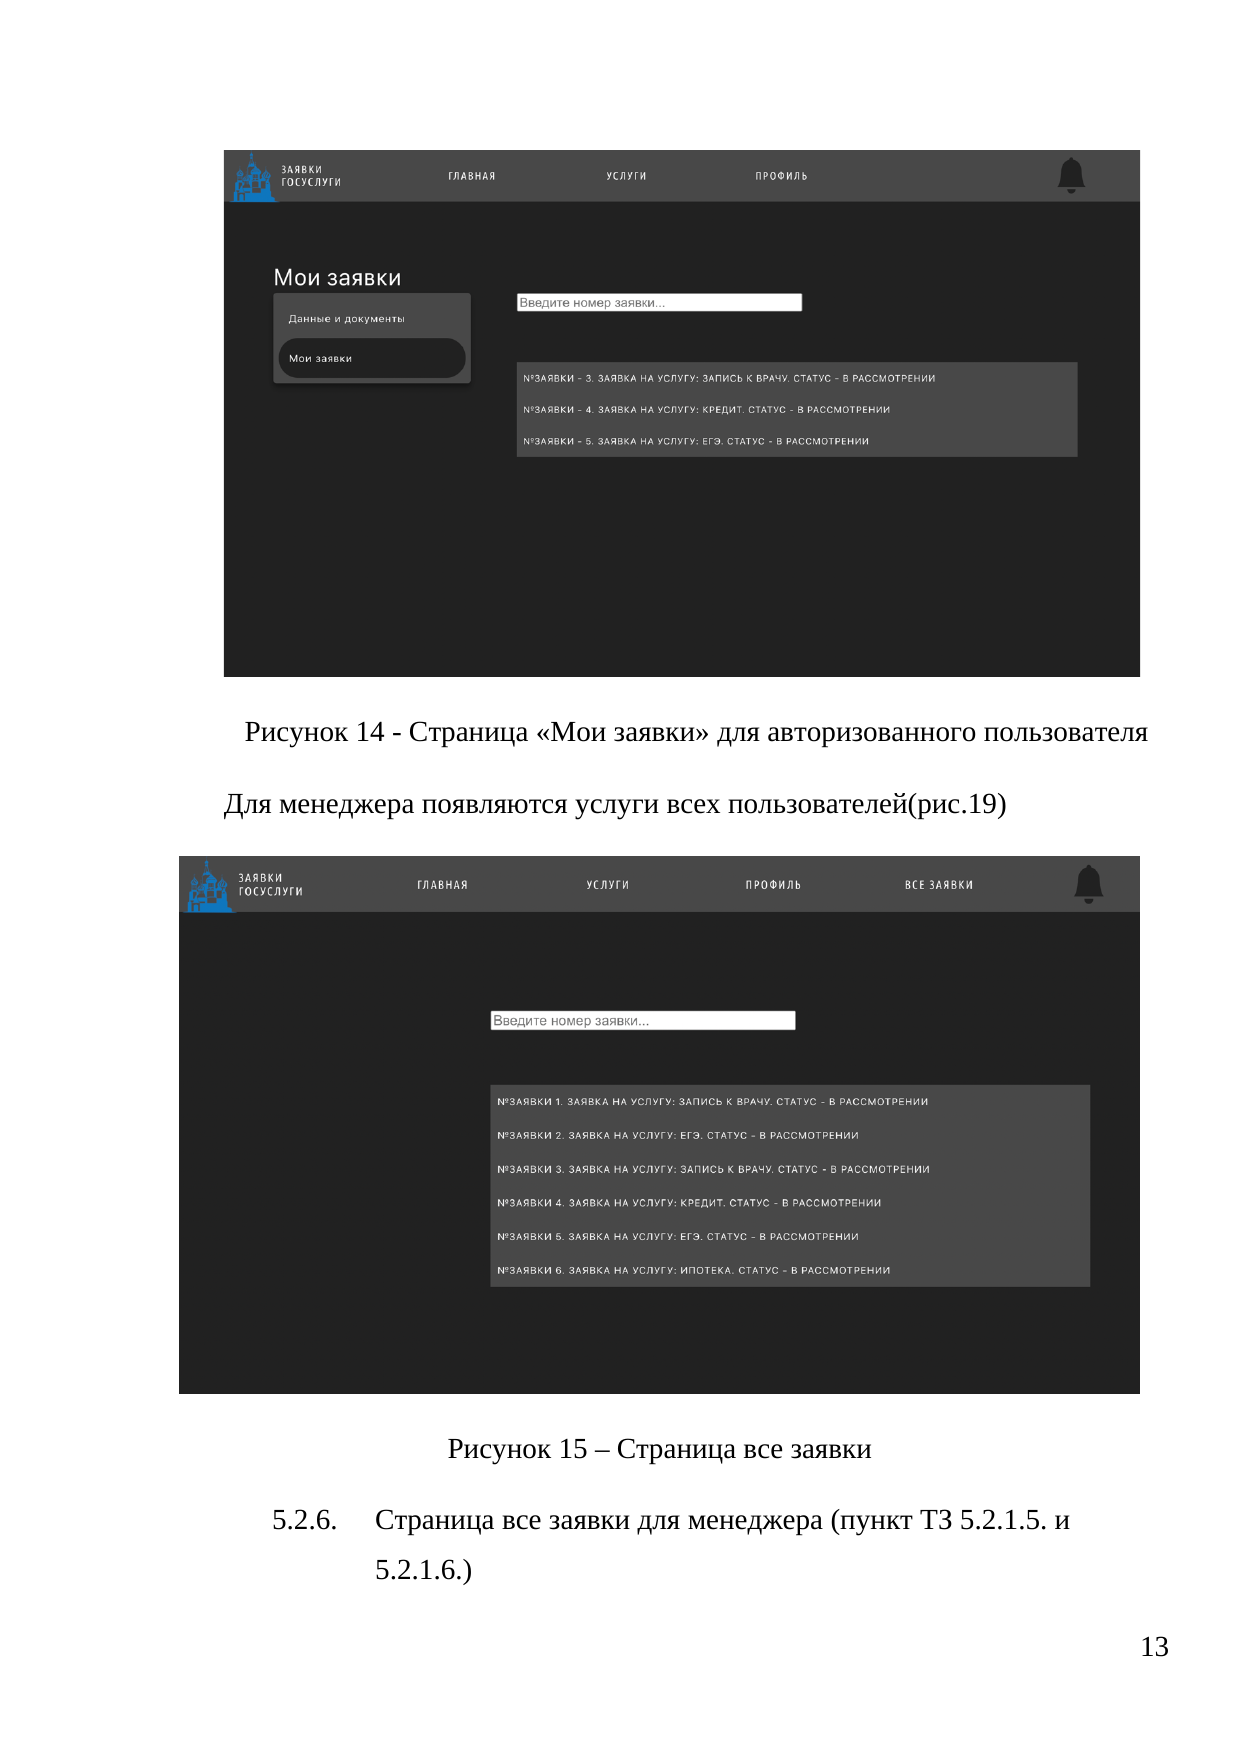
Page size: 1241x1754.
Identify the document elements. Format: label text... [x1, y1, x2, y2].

text Для менеджера появляются услуги всех пользователей(рис.19) [150, 786, 1169, 819]
list Страница все заявки для менеджера (пункт ТЗ 5.2.1.5. и 5.2.1.6.) [337, 1502, 1169, 1586]
text Рисунок 14 - Страница «Мои заявки» для авторизованного пользователя [150, 714, 1169, 748]
picture [179, 856, 1140, 1394]
picture [223, 150, 1141, 677]
text Рисунок 15 – Страница все заявки [150, 1431, 1169, 1464]
